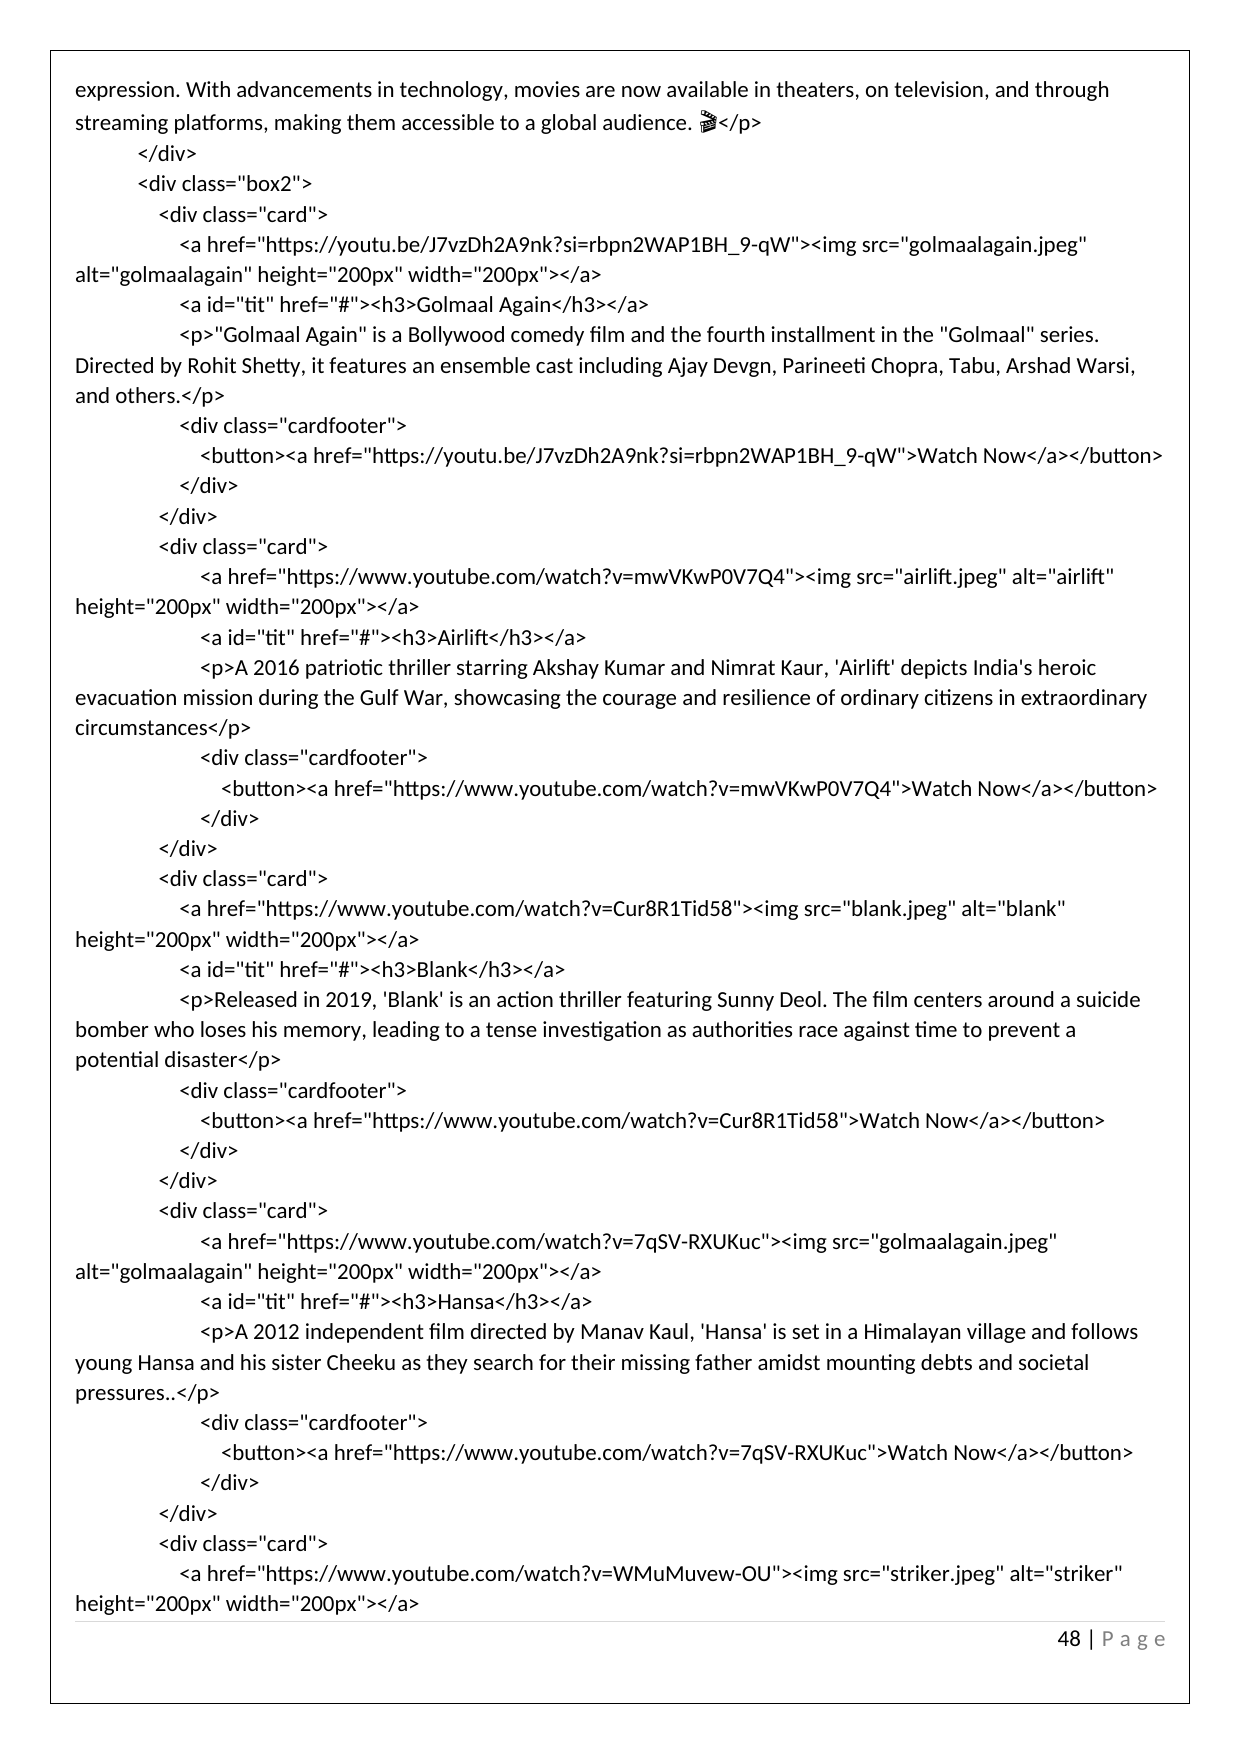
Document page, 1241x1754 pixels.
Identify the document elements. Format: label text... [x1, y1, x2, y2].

text <p>"Golmaal Again" is a Bollywood comedy film and the fourth installment in the "Golmaal" series. Directed by Rohit Shetty, it features an ensemble cast including Ajay Devgn, Parineeti Chopra, Tabu, Arshad Warsi, and others.</p> [75, 321, 1165, 409]
text </div> [75, 502, 1165, 530]
text <div class="cardfooter"> [75, 411, 1165, 439]
text <p>Released in 2019, 'Blank' is an action thriller featuring Sunny Deol. The film centers around a suicide bomber who loses his memory, leading to a tense investigation as authorities race against time to prevent a potential disaster</p> [75, 985, 1165, 1073]
text <div class="card"> [75, 1529, 1165, 1557]
text </div> [75, 1136, 1165, 1164]
text <a id="tit" href="#"><h3>Airlift</h3></a> [75, 623, 1165, 651]
text <a href="https://www.youtube.com/watch?v=Cur8R1Tid58"><img src="blank.jpeg" alt="blank" height="200px" width="200px"></a> [75, 894, 1165, 953]
text </div> [75, 1499, 1165, 1527]
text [75, 75, 1165, 137]
text </div> [75, 1468, 1165, 1496]
text </div> [75, 1166, 1165, 1194]
text <a href="https://www.youtube.com/watch?v=WMuMuvew-OU"><img src="striker.jpeg" alt="striker" height="200px" width="200px"></a> [75, 1559, 1165, 1617]
text <a id="tit" href="#"><h3>Golmaal Again</h3></a> [75, 290, 1165, 318]
text <div class="cardfooter"> [75, 1076, 1165, 1104]
text </div> [75, 139, 1165, 167]
text </div> [75, 472, 1165, 499]
text <button><a href="https://www.youtube.com/watch?v=Cur8R1Tid58">Watch Now</a></button> [75, 1106, 1165, 1134]
text <a href="https://www.youtube.com/watch?v=7qSV-RXUKuc"><img src="golmaalagain.jpeg" alt="golmaalagain" height="200px" width="200px"></a> [75, 1227, 1165, 1285]
text <p>A 2012 independent film directed by Manav Kaul, 'Hansa' is set in a Himalayan village and follows young Hansa and his sister Cheeku as they search for their missing father amidst mounting debts and societal pressures..</p> [75, 1317, 1165, 1406]
text <p>A 2016 patriotic thriller starring Akshay Kumar and Nimrat Kaur, 'Airlift' depicts India's heroic evacuation mission during the Gulf War, showcasing the courage and resilience of ordinary citizens in extraordinary circumstances</p> [75, 653, 1165, 741]
text <div class="card"> [75, 532, 1165, 560]
text <a id="tit" href="#"><h3>Hansa</h3></a> [75, 1287, 1165, 1315]
text <div class="cardfooter"> [75, 1408, 1165, 1436]
text <a href="https://youtu.be/J7vzDh2A9nk?si=rbpn2WAP1BH_9-qW"><img src="golmaalagain.jpeg" alt="golmaalagain" height="200px" width="200px"></a> [75, 230, 1165, 288]
text </div> [75, 804, 1165, 832]
text <button><a href="https://www.youtube.com/watch?v=mwVKwP0V7Q4">Watch Now</a></button> [75, 774, 1165, 802]
text <div class="box2"> [75, 169, 1165, 197]
text <button><a href="https://youtu.be/J7vzDh2A9nk?si=rbpn2WAP1BH_9-qW">Watch Now</a></button> [75, 441, 1165, 469]
text <div class="card"> [75, 1197, 1165, 1224]
text <a id="tit" href="#"><h3>Blank</h3></a> [75, 955, 1165, 983]
text <div class="card"> [75, 864, 1165, 892]
text <a href="https://www.youtube.com/watch?v=mwVKwP0V7Q4"><img src="airlift.jpeg" alt="airlift" height="200px" width="200px"></a> [75, 562, 1165, 620]
text <div class="cardfooter"> [75, 743, 1165, 771]
text <button><a href="https://www.youtube.com/watch?v=7qSV-RXUKuc">Watch Now</a></button> [75, 1438, 1165, 1466]
text </div> [75, 834, 1165, 862]
text <div class="card"> [75, 200, 1165, 228]
